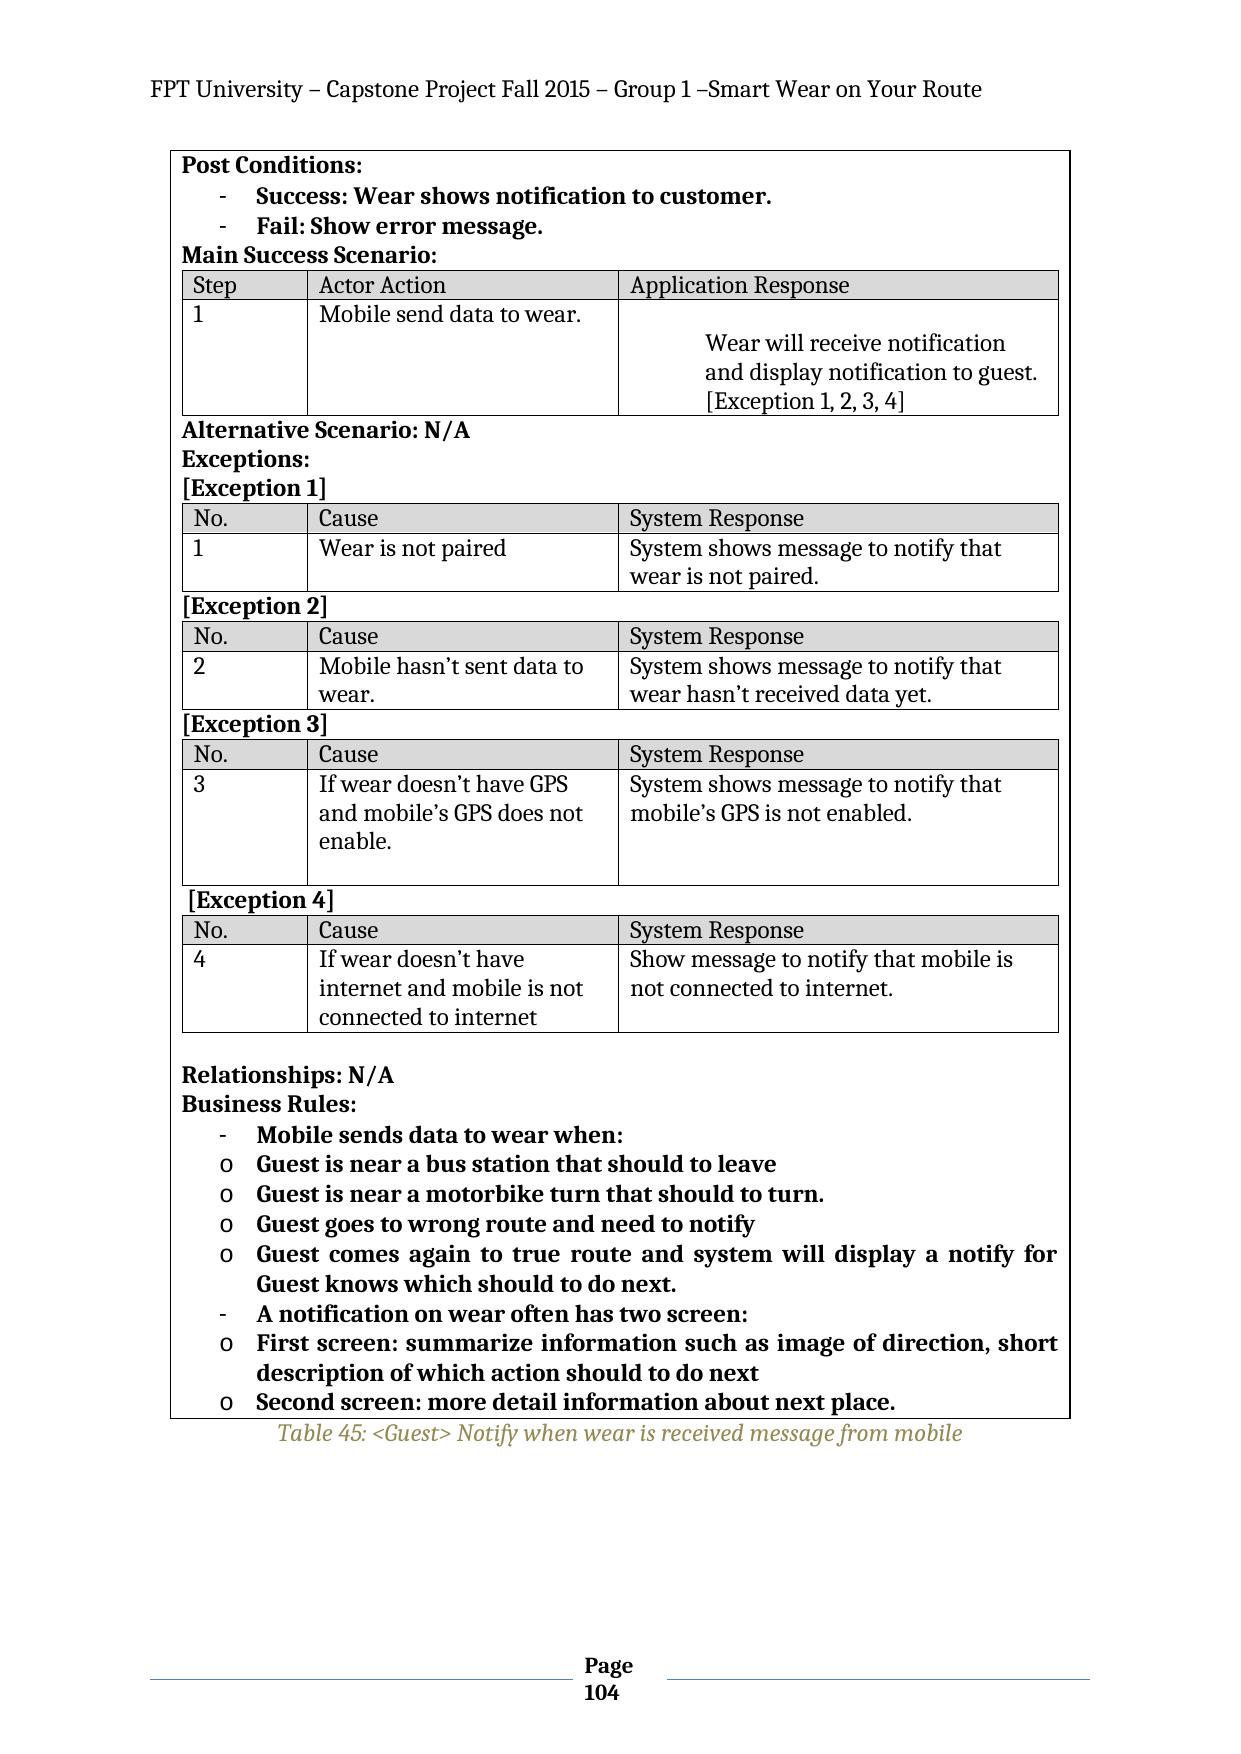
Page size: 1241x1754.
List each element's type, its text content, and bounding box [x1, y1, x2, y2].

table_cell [171, 151, 1069, 1417]
